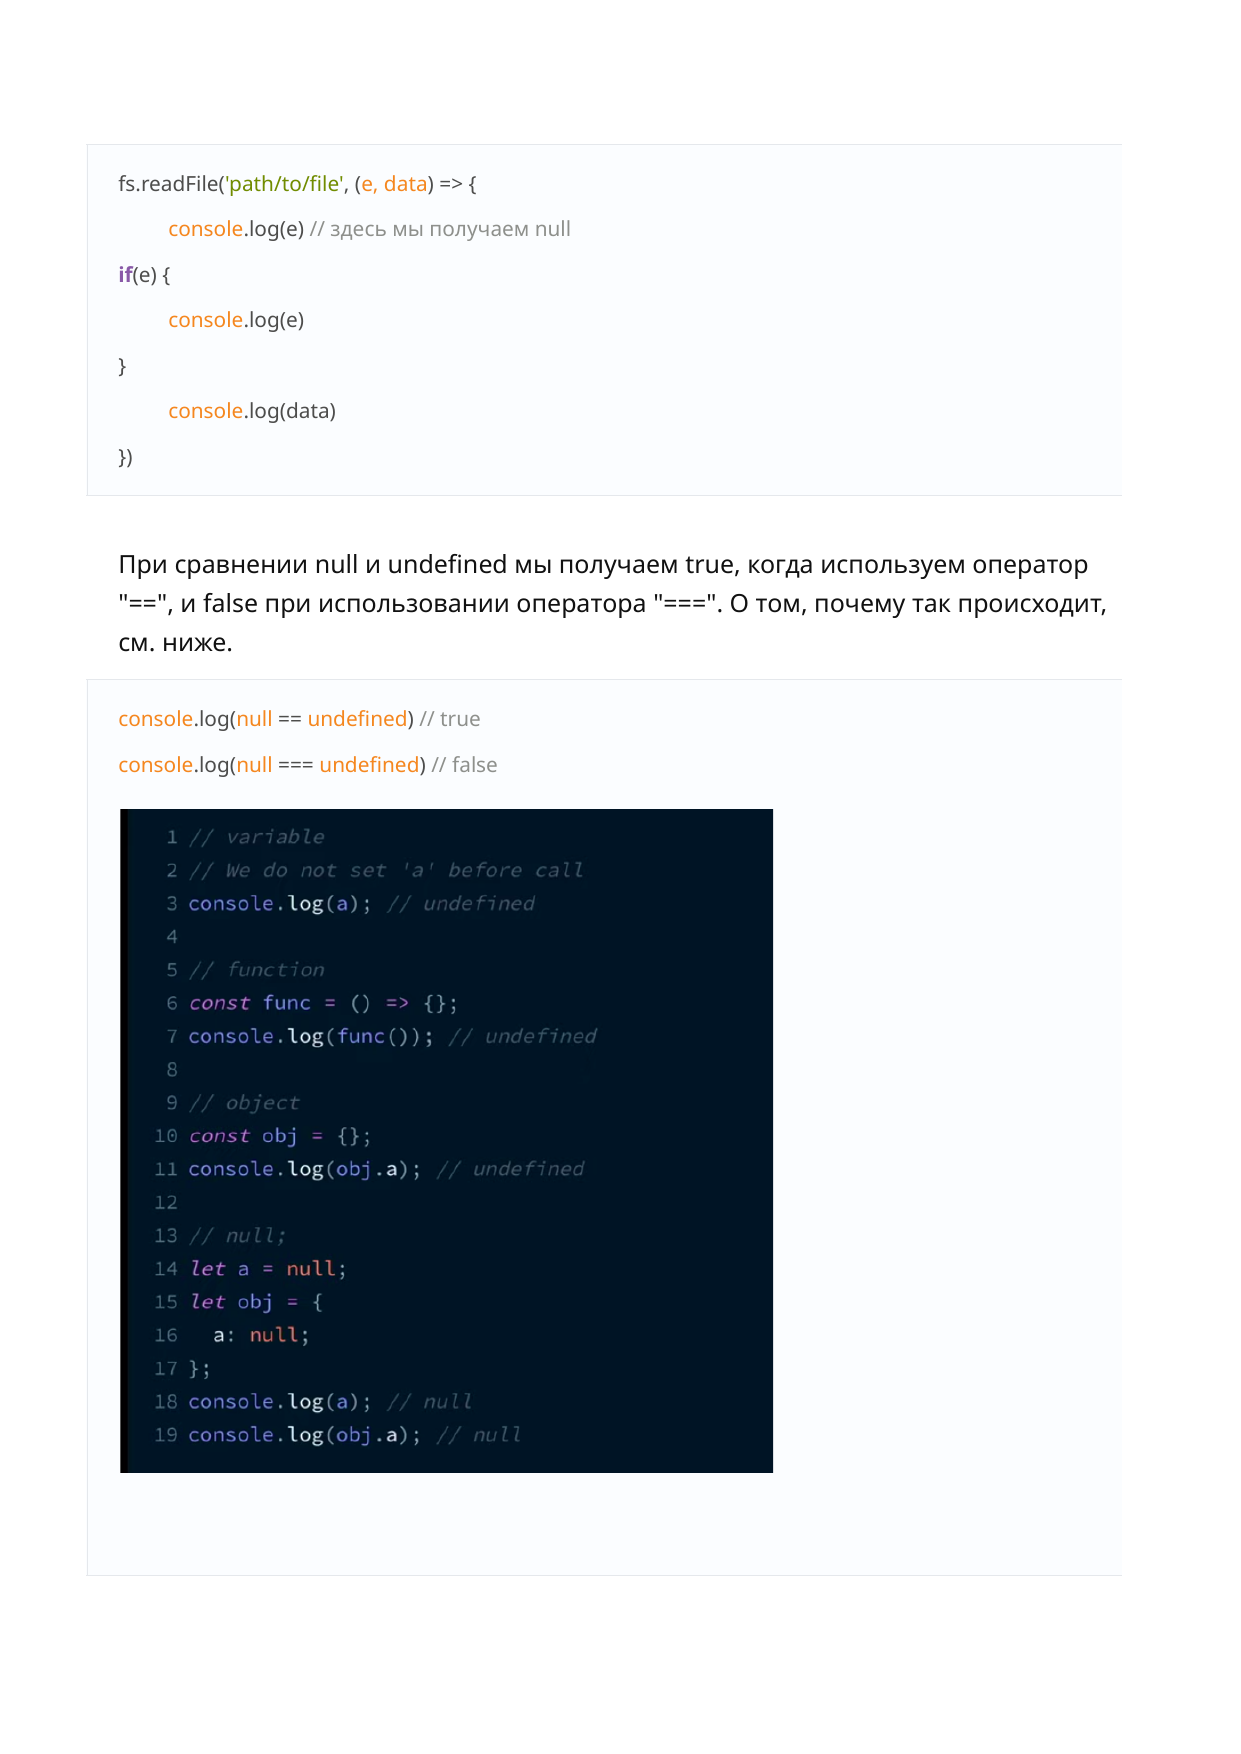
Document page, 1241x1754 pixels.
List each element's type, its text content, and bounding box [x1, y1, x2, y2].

picture [120, 809, 774, 1473]
text console.log(e) [88, 280, 1122, 326]
text } [88, 326, 1122, 371]
text if(e) { [88, 234, 1122, 280]
text console.log(data) [88, 371, 1122, 416]
text console.log(null == undefined) // true [88, 680, 1122, 724]
text }) [88, 416, 1122, 495]
text console.log(null === undefined) // false [88, 724, 1122, 770]
text fs.readFile('path/to/file', (e, data) => { [88, 145, 1122, 189]
text При сравнении null и undefined мы получаем true, когда используем оператор "==", и false при использовании оператора "===". О том, почему так происходит, см. ниже. [118, 513, 1122, 659]
text console.log(e) // здесь мы получаем null [88, 189, 1122, 234]
